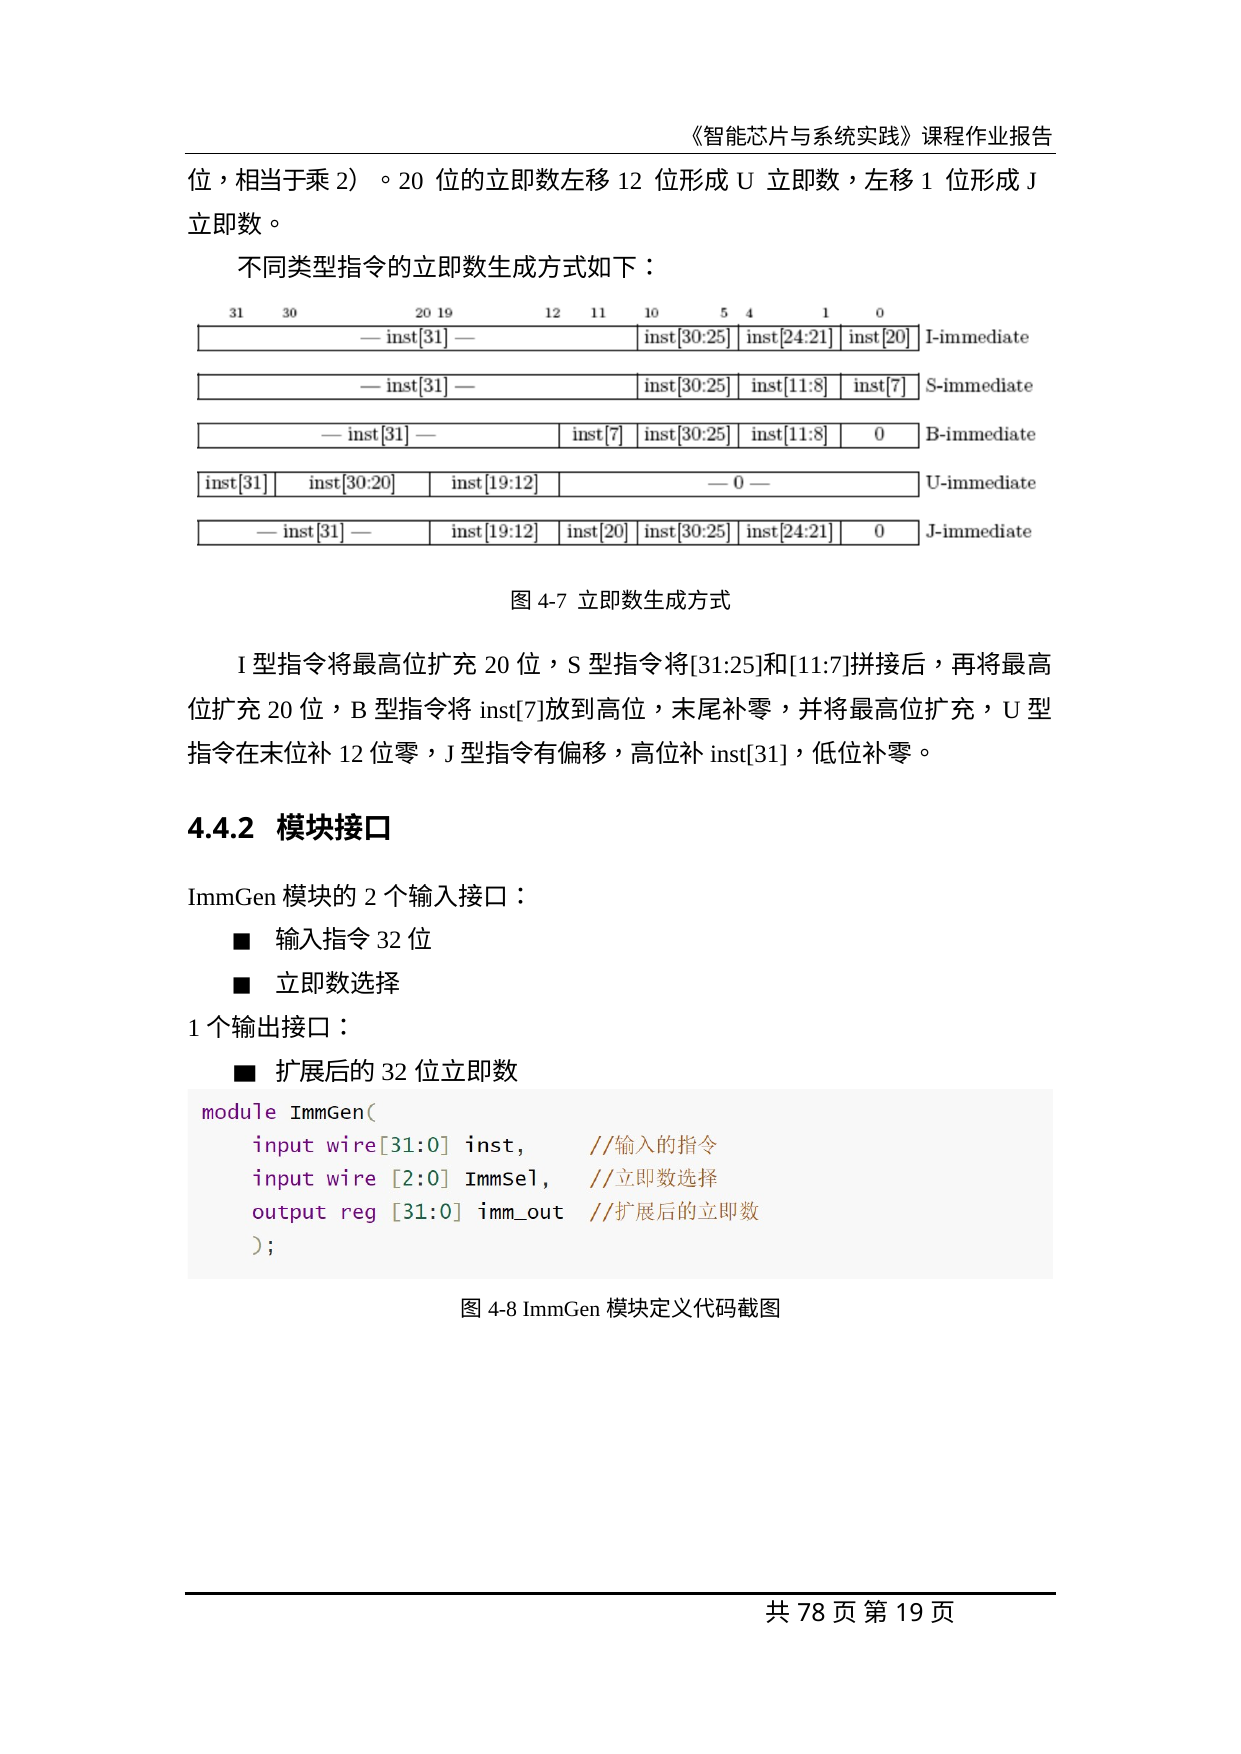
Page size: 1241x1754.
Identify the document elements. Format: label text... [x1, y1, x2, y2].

text 位，相当于乘 2）。20 位的立即数左移 12 位形成 U 立即数，左移 1 位形成 J [187, 163, 1098, 197]
picture [187, 1089, 1053, 1279]
text 图 4-7 立即数生成方式 [182, 585, 1058, 615]
list 输入指令 32 位 [231, 922, 1098, 956]
text 1 个输出接口： [187, 1009, 1098, 1043]
list 立即数选择 [231, 966, 1098, 999]
picture [197, 307, 1037, 546]
text 不同类型指令的立即数生成方式如下： [237, 250, 1098, 284]
text ◼ 扩展后的 32 位立即数 [231, 1053, 1098, 1087]
text I 型指令将最高位扩充 20 位，S 型指令将[31:25]和[11:7]拼接后，再将最高位扩充 20 位，B 型指令将 inst[7]放到高位，末尾补零，并将最高位扩充，U 型指令在末位补 12 位零，J 型指令有偏移，高位补 inst[31]，低位补零。 [187, 647, 1053, 770]
text 立即数。 [187, 206, 1098, 240]
subtitle 模块接口 [187, 807, 1098, 847]
text ImmGen 模块的 2 个输入接口： [187, 878, 1098, 912]
